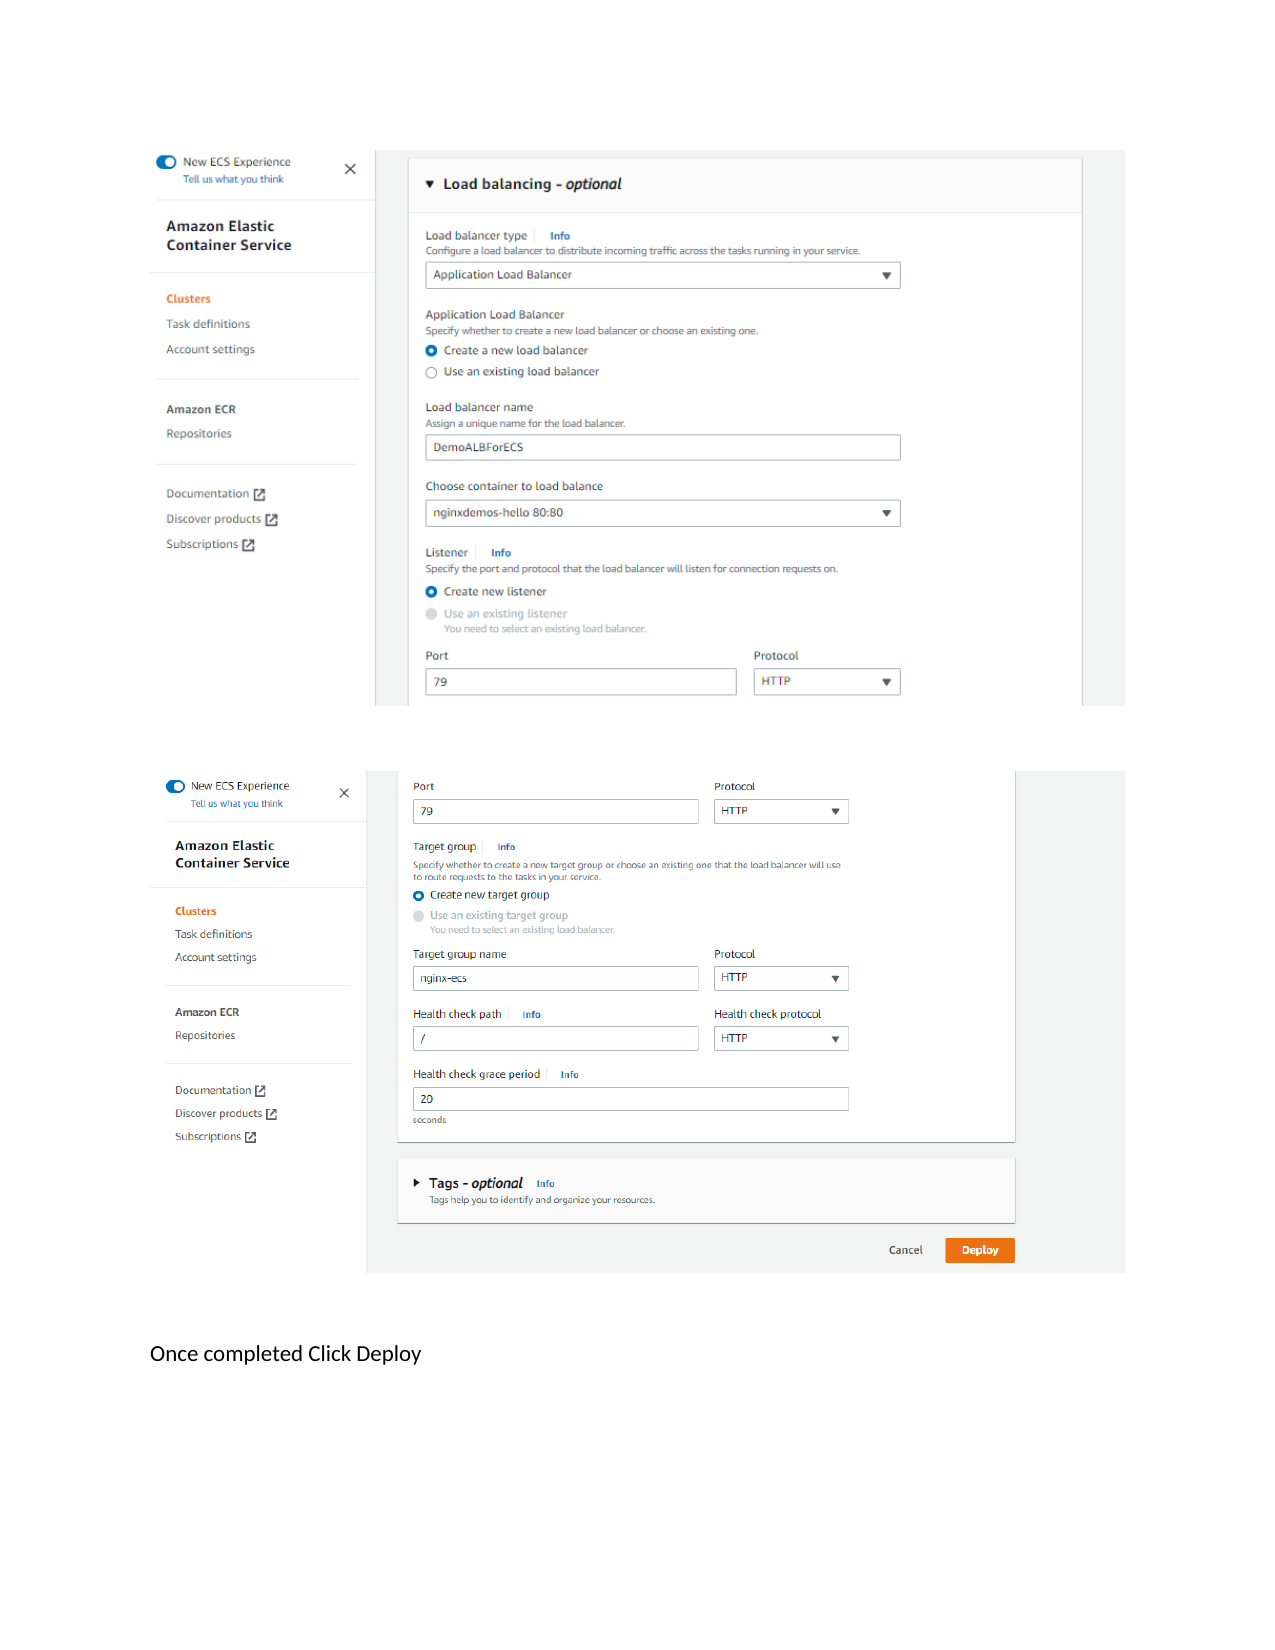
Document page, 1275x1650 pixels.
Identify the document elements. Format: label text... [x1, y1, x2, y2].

picture [150, 771, 1125, 1273]
text Once completed Click Deploy [150, 1339, 1125, 1367]
picture [150, 150, 1125, 706]
